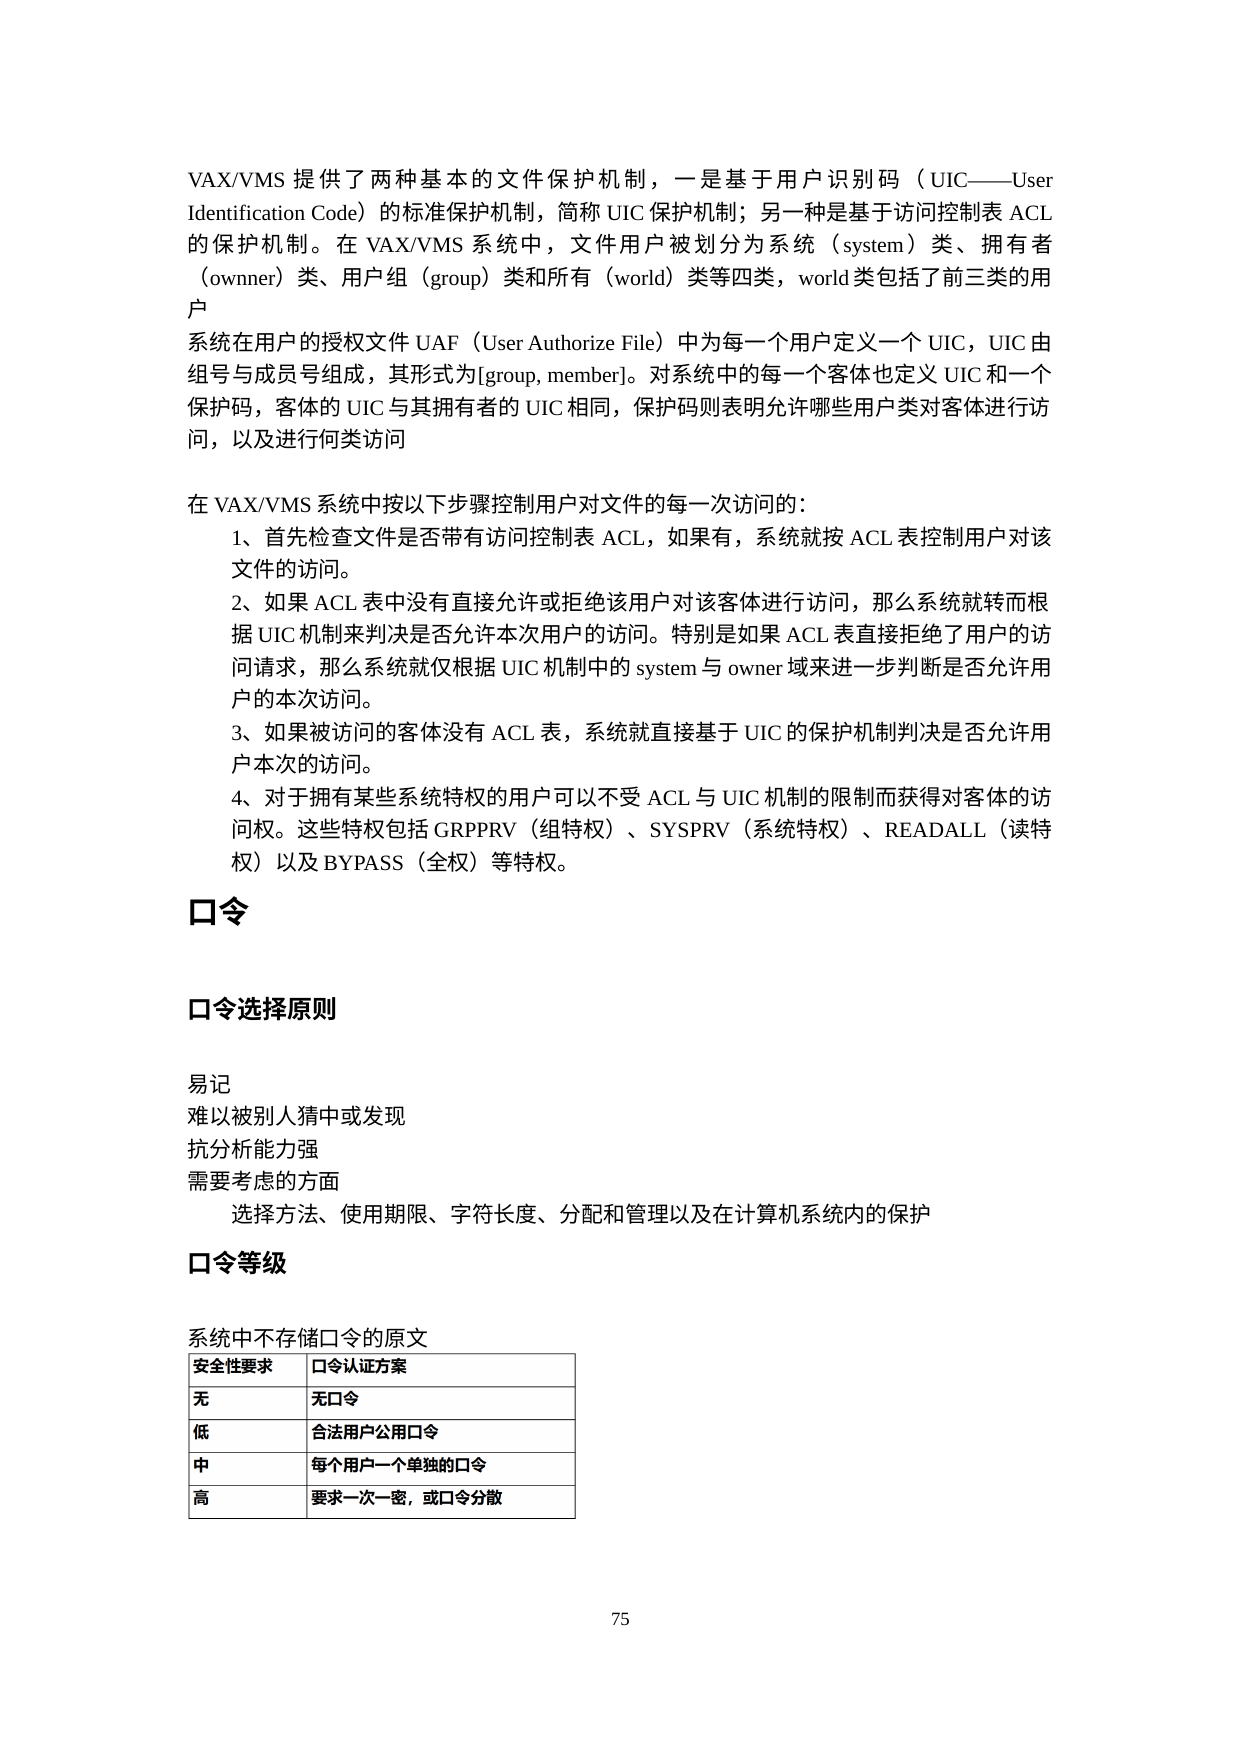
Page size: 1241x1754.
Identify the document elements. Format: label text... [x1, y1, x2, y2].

text 需要考虑的方面 [187, 1164, 1053, 1196]
subtitle 口令等级 [187, 1229, 1053, 1294]
text 选择方法、使用期限、字符长度、分配和管理以及在计算机系统内的保护 [187, 1196, 1053, 1229]
text 4、对于拥有某些系统特权的用户可以不受ACL与UIC机制的限制而获得对客体的访问权。这些特权包括GRPPRV（组特权）、SYSPRV（系统特权）、READALL（读特权）以及BYPASS（全权）等特权。 [231, 779, 1053, 877]
text 系统中不存储口令的原文 [187, 1320, 1053, 1353]
subtitle 口令 [187, 877, 1053, 942]
text 2、如果ACL表中没有直接允许或拒绝该用户对该客体进行访问，那么系统就转而根据UIC机制来判决是否允许本次用户的访问。特别是如果ACL表直接拒绝了用户的访问请求，那么系统就仅根据UIC机制中的system与owner域来进一步判断是否允许用户的本次访问。 [231, 584, 1053, 714]
text 易记 [187, 1066, 1053, 1099]
picture [187, 1352, 578, 1521]
text 3、如果被访问的客体没有ACL表，系统就直接基于UIC的保护机制判决是否允许用户本次的访问。 [231, 714, 1053, 779]
text VAX/VMS提供了两种基本的文件保护机制，一是基于用户识别码（UIC——User Identification Code）的标准保护机制，简称UIC保护机制；另一种是基于访问控制表ACL的保护机制。在VAX/VMS系统中，文件用户被划分为系统（system）类、拥有者（ownner）类、用户组（group）类和所有（world）类等四类，world类包括了前三类的用户 [187, 162, 1053, 324]
text 1、首先检查文件是否带有访问控制表ACL，如果有，系统就按ACL表控制用户对该文件的访问。 [231, 519, 1053, 584]
text 在VAX/VMS系统中按以下步骤控制用户对文件的每一次访问的： [187, 487, 1053, 519]
text 难以被别人猜中或发现 [187, 1099, 1053, 1131]
text 抗分析能力强 [187, 1131, 1053, 1164]
subtitle 口令选择原则 [187, 975, 1053, 1040]
text 系统在用户的授权文件UAF（User Authorize File）中为每一个用户定义一个UIC，UIC由组号与成员号组成，其形式为[group, member]。对系统中的每一个客体也定义UIC和一个保护码，客体的UIC与其拥有者的UIC相同，保护码则表明允许哪些用户类对客体进行访问，以及进行何类访问 [187, 324, 1053, 454]
